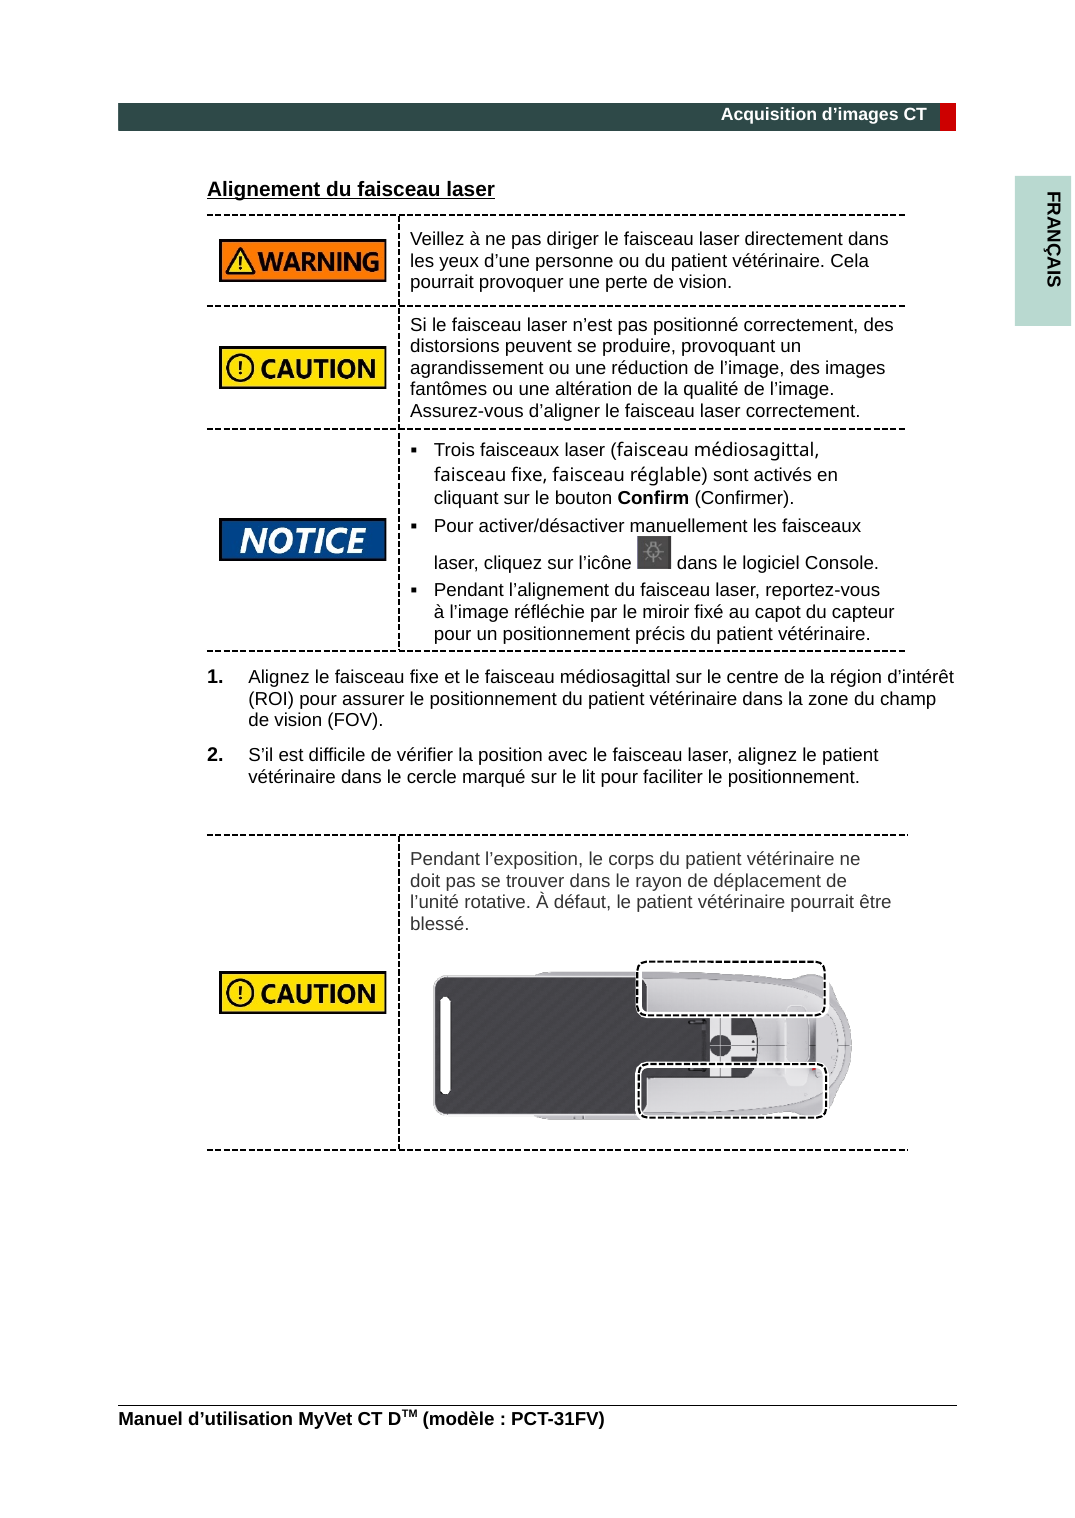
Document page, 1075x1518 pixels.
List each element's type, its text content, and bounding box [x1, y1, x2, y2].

table_cell [207, 305, 399, 428]
table_cell [207, 428, 399, 650]
picture [219, 239, 387, 282]
table_header [207, 834, 399, 1149]
picture [409, 942, 875, 1137]
table_header Veillez à ne pas diriger le faisceau laser directement dans les yeux d’une personne ou du patient vétérinaire. Cela pourrait provoquer une perte de vision. [399, 214, 907, 305]
table_cell Si le faisceau laser n’est pas positionné correctement, des distorsions peuvent se produire, provoquant un agrandissement ou une réduction de l’image, des images fantômes ou une altération de la qualité de l’image. Assurez-vous d’aligner le faisceau laser correctement. [399, 305, 907, 428]
text Alignement du faisceau laser [207, 177, 957, 201]
picture [219, 346, 387, 389]
table_header Pendant l’exposition, le corps du patient vétérinaire ne doit pas se trouver dans le rayon de déplacement de l’unité rotative. À défaut, le patient vétérinaire pourrait être blessé. [399, 834, 906, 1149]
picture [637, 536, 672, 569]
list Alignez le faisceau fixe et le faisceau médiosagittal sur le centre de la région d’intérêt (ROI) pour assurer le positionnement du patient vétérinaire dans la zone du champ de vision (FOV). [207, 665, 957, 731]
picture [219, 971, 387, 1014]
table_cell Trois faisceaux laser (faisceau médiosagittal, faisceau fixe, faisceau réglable) sont activés en cliquant sur le bouton Confirm (Confirmer). Pour activer/désactiver manuellement les faisceaux laser, cliquez sur l’icône dans le logiciel Console. Pendant l’alignement du faisceau laser, reportez-vous à l’image réfléchie par le miroir fixé au capot du capteur pour un positionnement précis du patient vétérinaire. [399, 428, 907, 650]
list S’il est difficile de vérifier la position avec le faisceau laser, alignez le patient vétérinaire dans le cercle marqué sur le lit pour faciliter le positionnement. [207, 743, 957, 787]
table_header [207, 214, 399, 305]
picture [219, 518, 387, 561]
